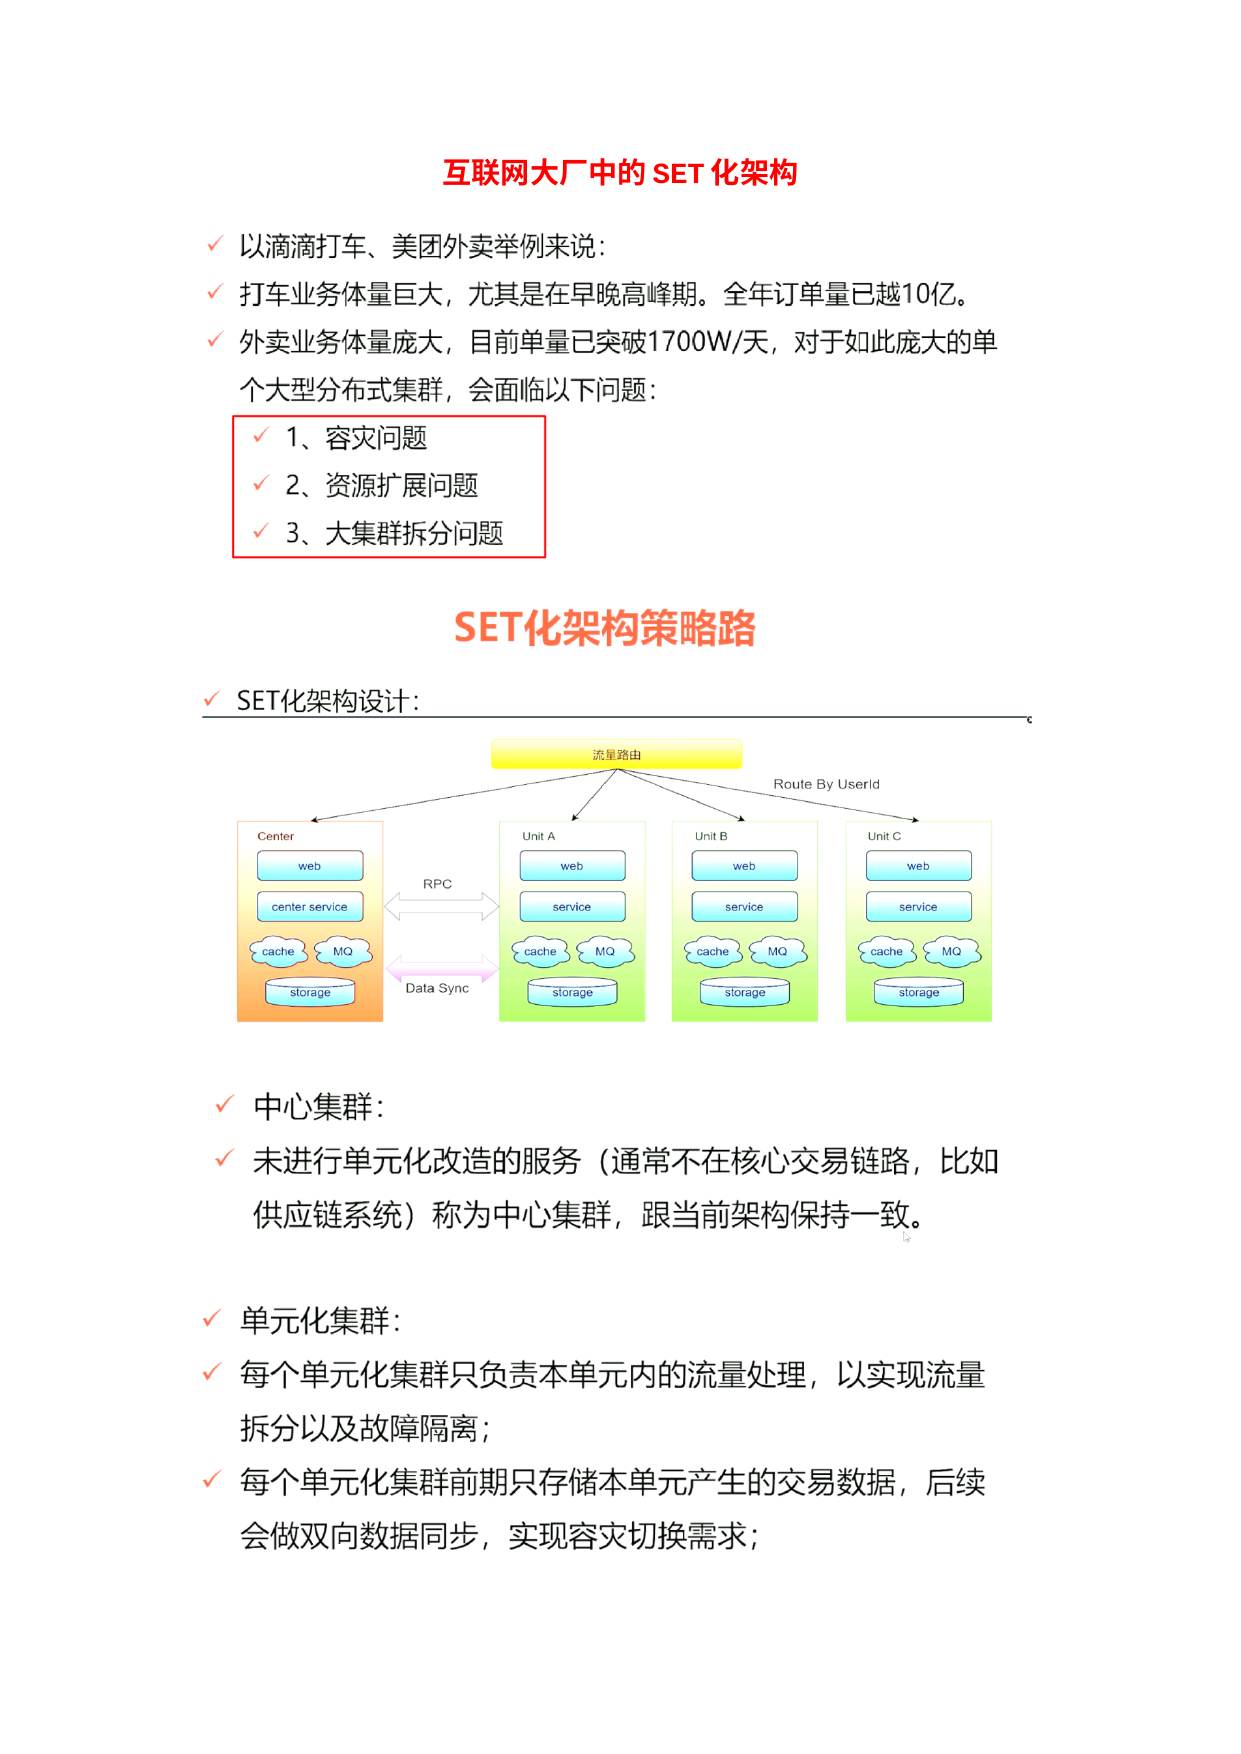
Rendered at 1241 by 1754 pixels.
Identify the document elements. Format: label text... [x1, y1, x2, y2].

picture [187, 1066, 1053, 1261]
picture [187, 586, 1053, 1046]
picture [187, 1281, 1053, 1571]
picture [187, 213, 1053, 566]
text 互联网大厂中的SET化架构 [187, 150, 1053, 193]
